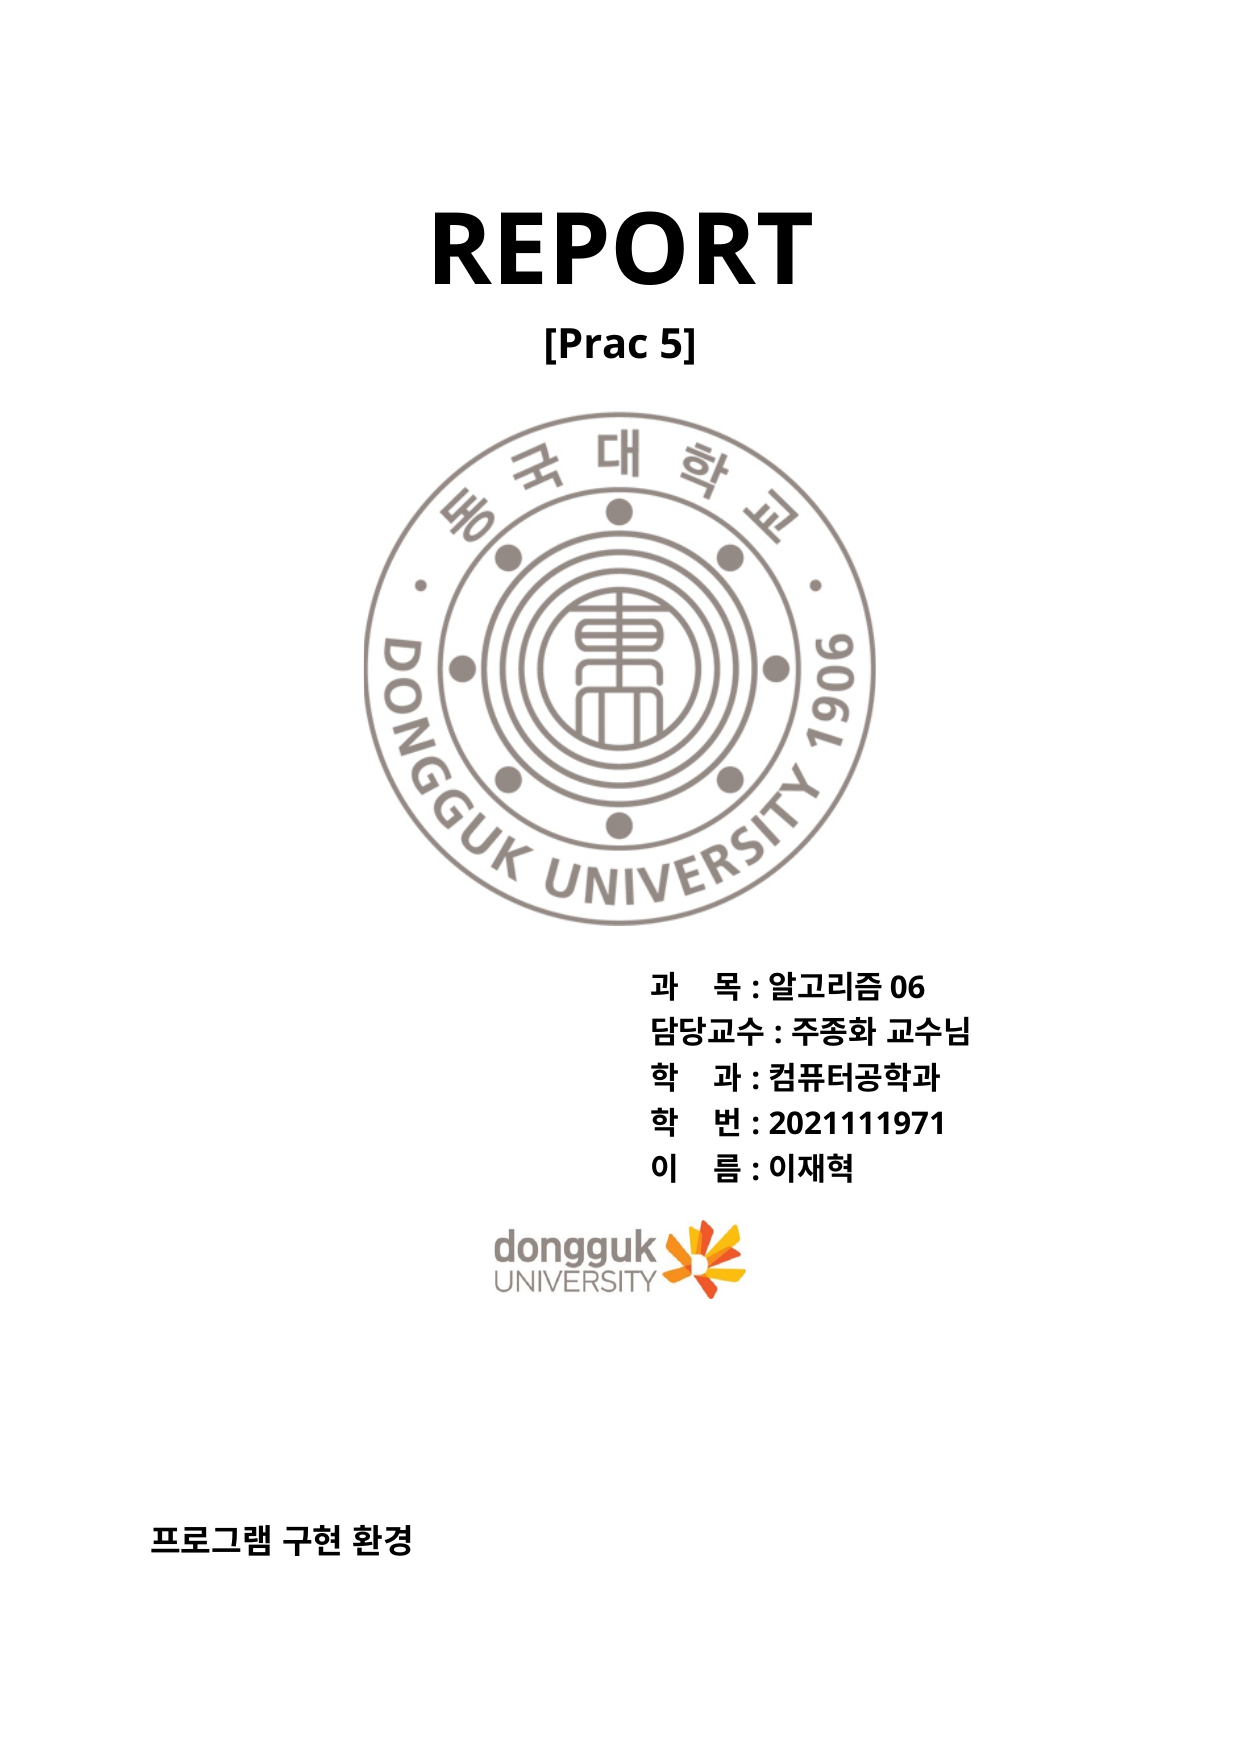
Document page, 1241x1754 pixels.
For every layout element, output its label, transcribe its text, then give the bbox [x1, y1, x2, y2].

text 담당교수 : 주종화 교수님 [567, 1007, 1090, 1053]
picture [494, 1220, 746, 1299]
text REPORT [150, 177, 1090, 313]
text 학 번 : 2021111971 [567, 1098, 1090, 1144]
text 과 목 : 알고리즘06 [567, 962, 1090, 1007]
text 이 름 : 이재혁 [567, 1144, 1090, 1189]
text 프로그램 구현 환경 [150, 1514, 1090, 1563]
picture [363, 404, 877, 926]
text 학 과 : 컴퓨터공학과 [567, 1053, 1090, 1098]
text [Prac 5] [150, 313, 1090, 370]
